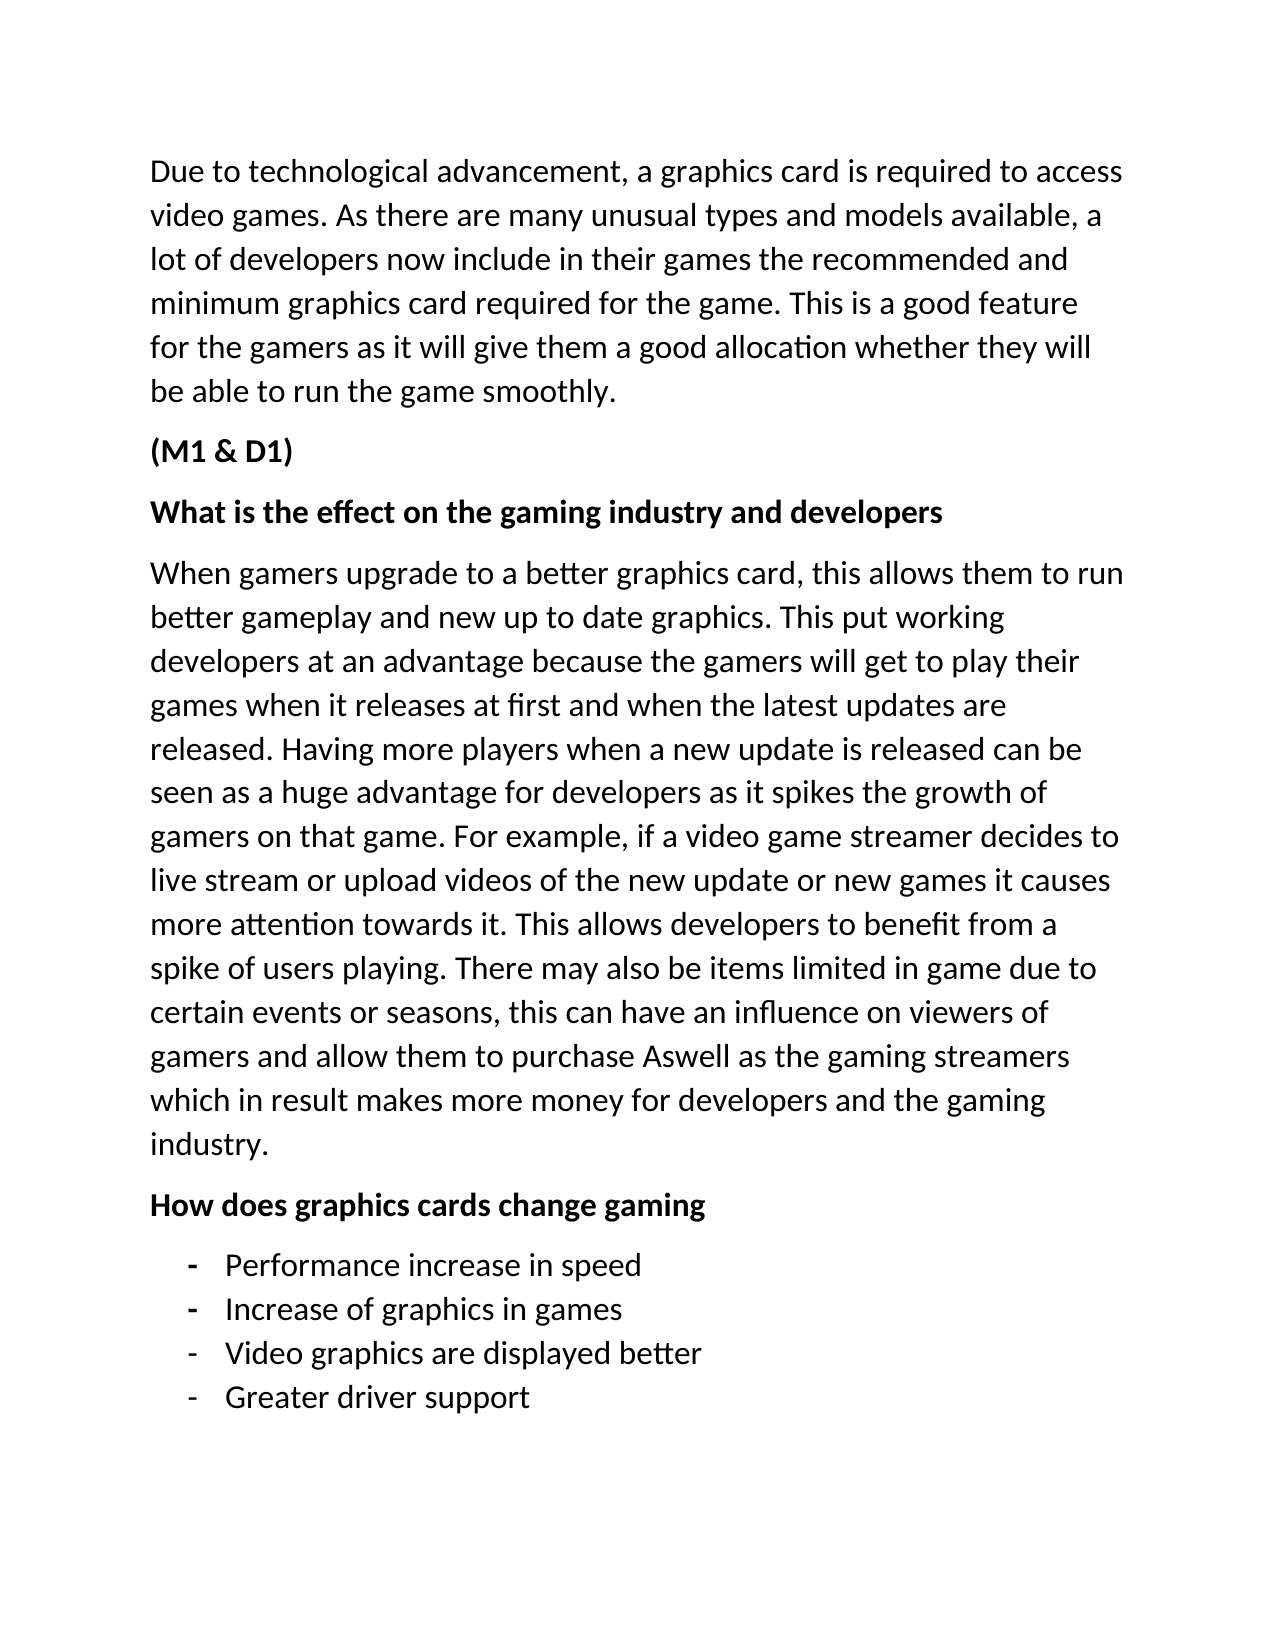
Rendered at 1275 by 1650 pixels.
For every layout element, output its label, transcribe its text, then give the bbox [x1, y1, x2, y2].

text What is the effect on the gaming industry and developers [150, 491, 1125, 532]
text When gamers upgrade to a better graphics card, this allows them to run better gameplay and new up to date graphics. This put working developers at an advantage because the gamers will get to play their games when it releases at first and when the latest updates are released. Having more players when a new update is released can be seen as a huge advantage for developers as it spikes the growth of gamers on that game. For example, if a video game streamer decides to live stream or upload videos of the new update or new games it causes more attention towards it. This allows developers to benefit from a spike of users playing. There may also be items limited in game due to certain events or seasons, this can have an influence on viewers of gamers and allow them to purchase Aswell as the gaming streamers which in result makes more money for developers and the gaming industry. [150, 552, 1125, 1164]
text How does graphics cards change gaming [150, 1184, 1125, 1224]
list Video graphics are displayed better [187, 1332, 1125, 1373]
text (M1 & D1) [150, 430, 1125, 471]
list Performance increase in speed [187, 1244, 1125, 1285]
list Increase of graphics in games [187, 1288, 1125, 1329]
list Greater driver support [187, 1376, 1125, 1417]
text Due to technological advancement, a graphics card is required to access video games. As there are many unusual types and models available, a lot of developers now include in their games the recommended and minimum graphics card required for the game. This is a good feature for the gamers as it will give them a good allocation whether they will be able to run the game smoothly. [150, 150, 1125, 411]
